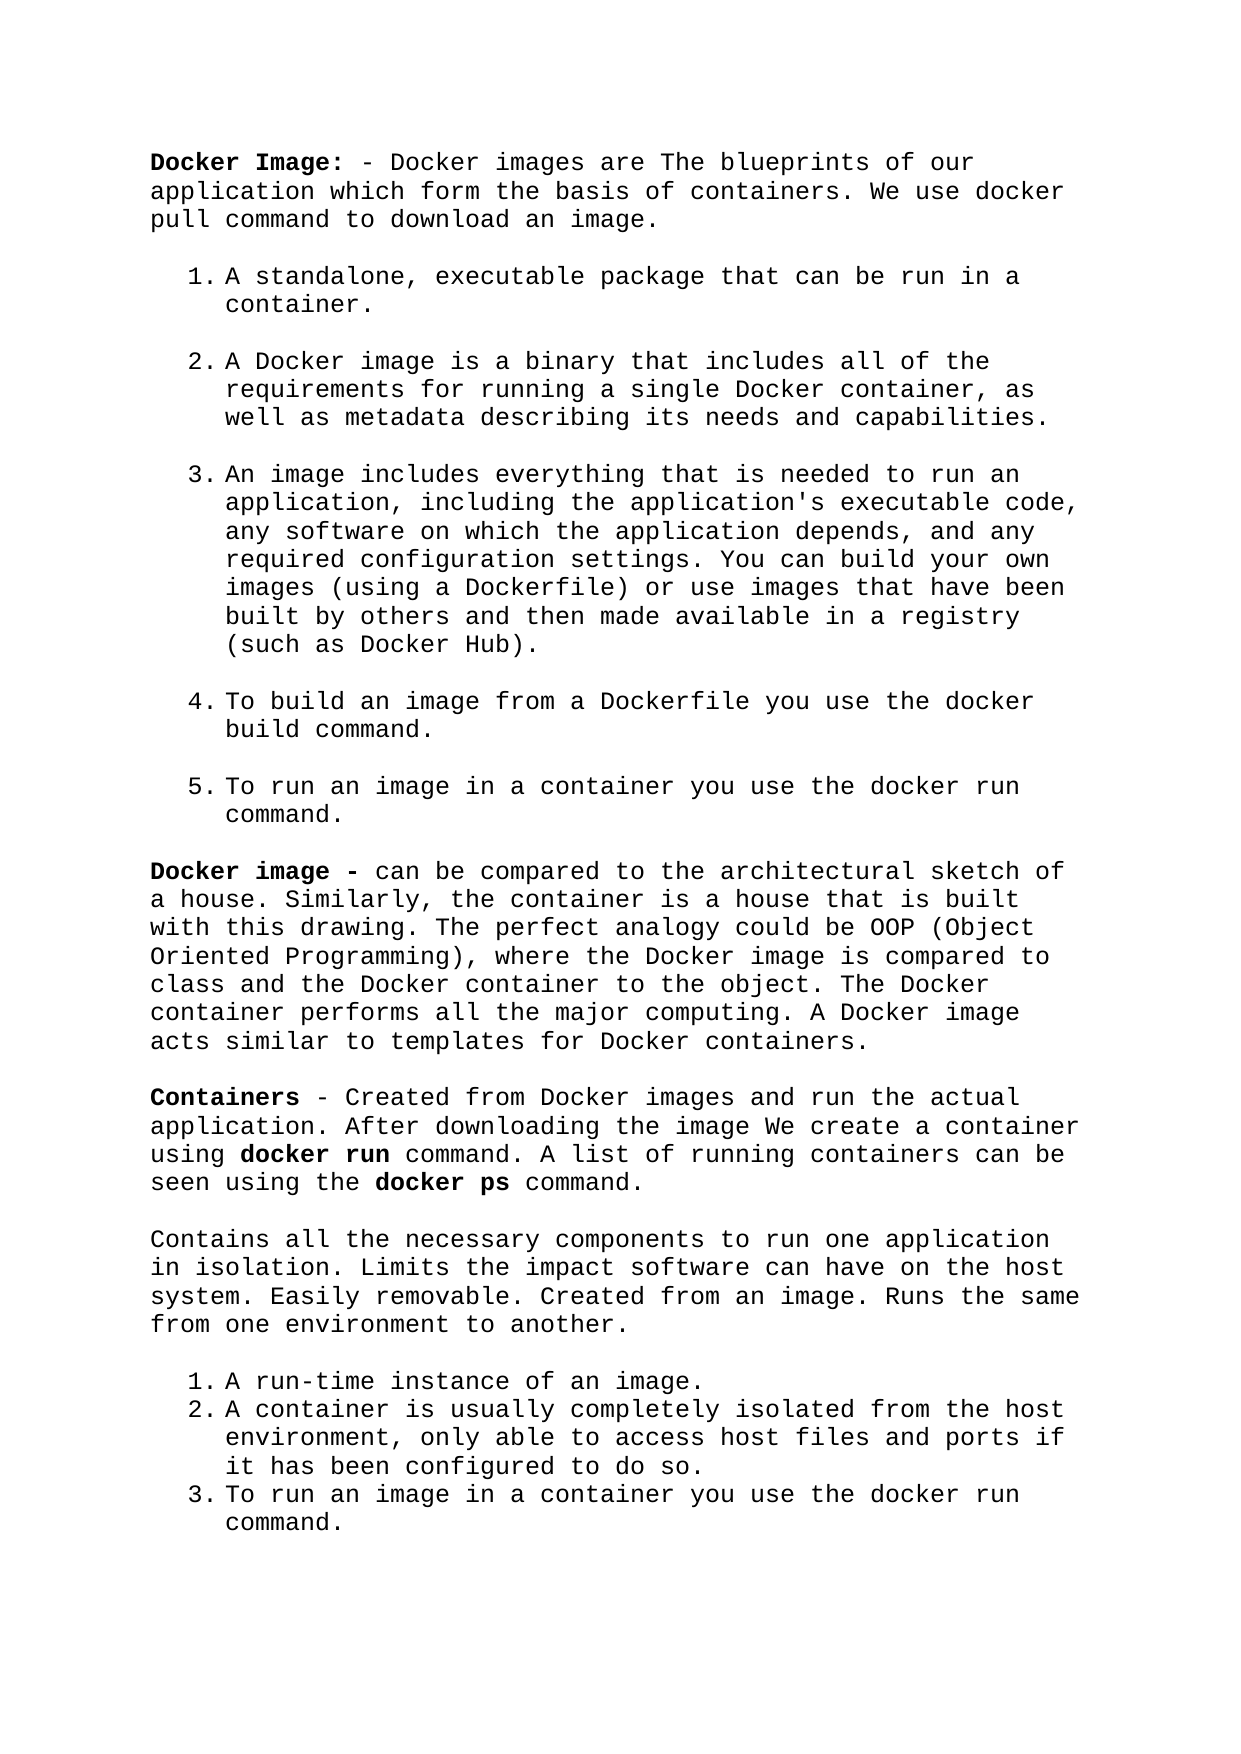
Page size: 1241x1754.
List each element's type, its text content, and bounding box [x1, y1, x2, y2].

list A run-time instance of an image. [187, 1368, 1090, 1397]
text Docker image - can be compared to the architectural sketch of a house. Similarly, the container is a house that is built with this drawing. The perfect analogy could be OOP (Object Oriented Programming), where the Docker image is compared to class and the Docker container to the object. The Docker container performs all the major computing. A Docker image acts similar to templates for Docker containers. [150, 858, 1090, 1057]
list To run an image in a container you use the docker run command. [187, 773, 1090, 830]
text Contains all the necessary components to run one application in isolation. Limits the impact software can have on the host system. Easily removable. Created from an image. Runs the same from one environment to another. [150, 1227, 1090, 1340]
list An image includes everything that is needed to run an application, including the application's executable code, any software on which the application depends, and any required configuration settings. You can build your own images (using a Dockerfile) or use images that have been built by others and then made available in a registry (such as Docker Hub). [187, 462, 1090, 660]
list A container is usually completely isolated from the host environment, only able to access host files and ports if it has been configured to do so. [187, 1397, 1090, 1482]
text Docker Image: - Docker images are The blueprints of our application which form the basis of containers. We use docker pull command to download an image. [150, 150, 1090, 235]
list To run an image in a container you use the docker run command. [187, 1482, 1090, 1538]
text Containers - Created from Docker images and run the actual application. After downloading the image We create a container using docker run command. A list of running containers can be seen using the docker ps command. [150, 1085, 1090, 1198]
list To build an image from a Dockerfile you use the docker build command. [187, 688, 1090, 745]
list A Docker image is a binary that includes all of the requirements for running a single Docker container, as well as metadata describing its needs and capabilities. [187, 348, 1090, 433]
list A standalone, executable package that can be run in a container. [187, 263, 1090, 320]
